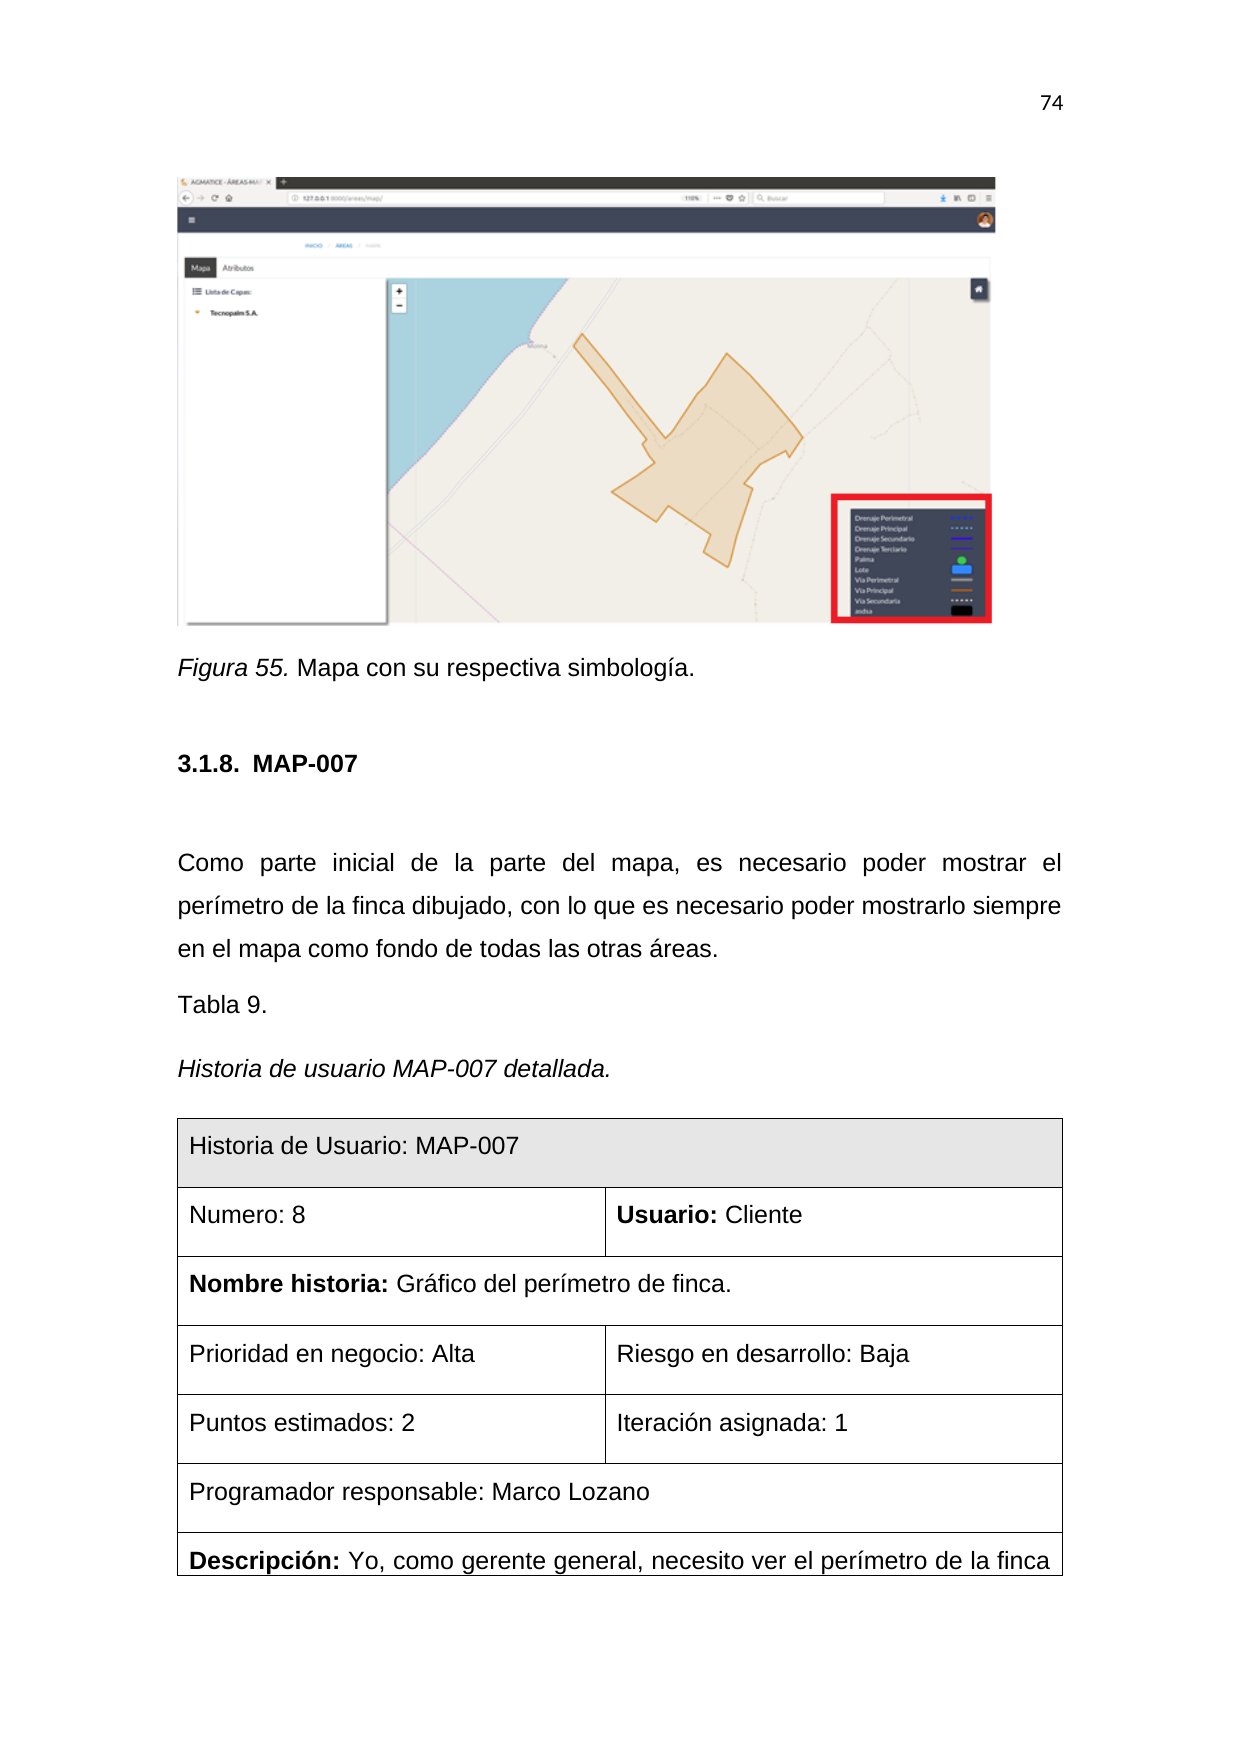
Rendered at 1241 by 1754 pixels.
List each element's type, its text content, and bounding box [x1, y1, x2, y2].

text Historia de usuario MAP-007 detallada. [177, 1054, 1063, 1083]
text Figura 55. Mapa con su respectiva simbología. [177, 653, 1063, 682]
table_cell Usuario: Cliente [606, 1188, 1062, 1256]
text Como parte inicial de la parte del mapa, es necesario poder mostrar el perímetro de la finca dibujado, con lo que es necesario poder mostrarlo siempre en el mapa como fondo de todas las otras áreas. [177, 848, 1063, 963]
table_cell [178, 1533, 1062, 1574]
table_cell Programador responsable: Marco Lozano [178, 1464, 1062, 1532]
text Tabla 9. [177, 990, 1063, 1019]
table_header Historia de Usuario: MAP-007 [178, 1119, 1062, 1187]
table_cell Iteración asignada: 1 [606, 1395, 1062, 1463]
table_cell Nombre historia: Gráfico del perímetro de finca. [178, 1257, 1062, 1325]
table_cell Prioridad en negocio: Alta [178, 1326, 605, 1394]
table_cell Riesgo en desarrollo: Baja [606, 1326, 1062, 1394]
picture [177, 177, 996, 626]
table_cell Puntos estimados: 2 [178, 1395, 605, 1463]
table_cell Numero: 8 [178, 1188, 605, 1256]
subtitle MAP-007 [177, 749, 1063, 778]
